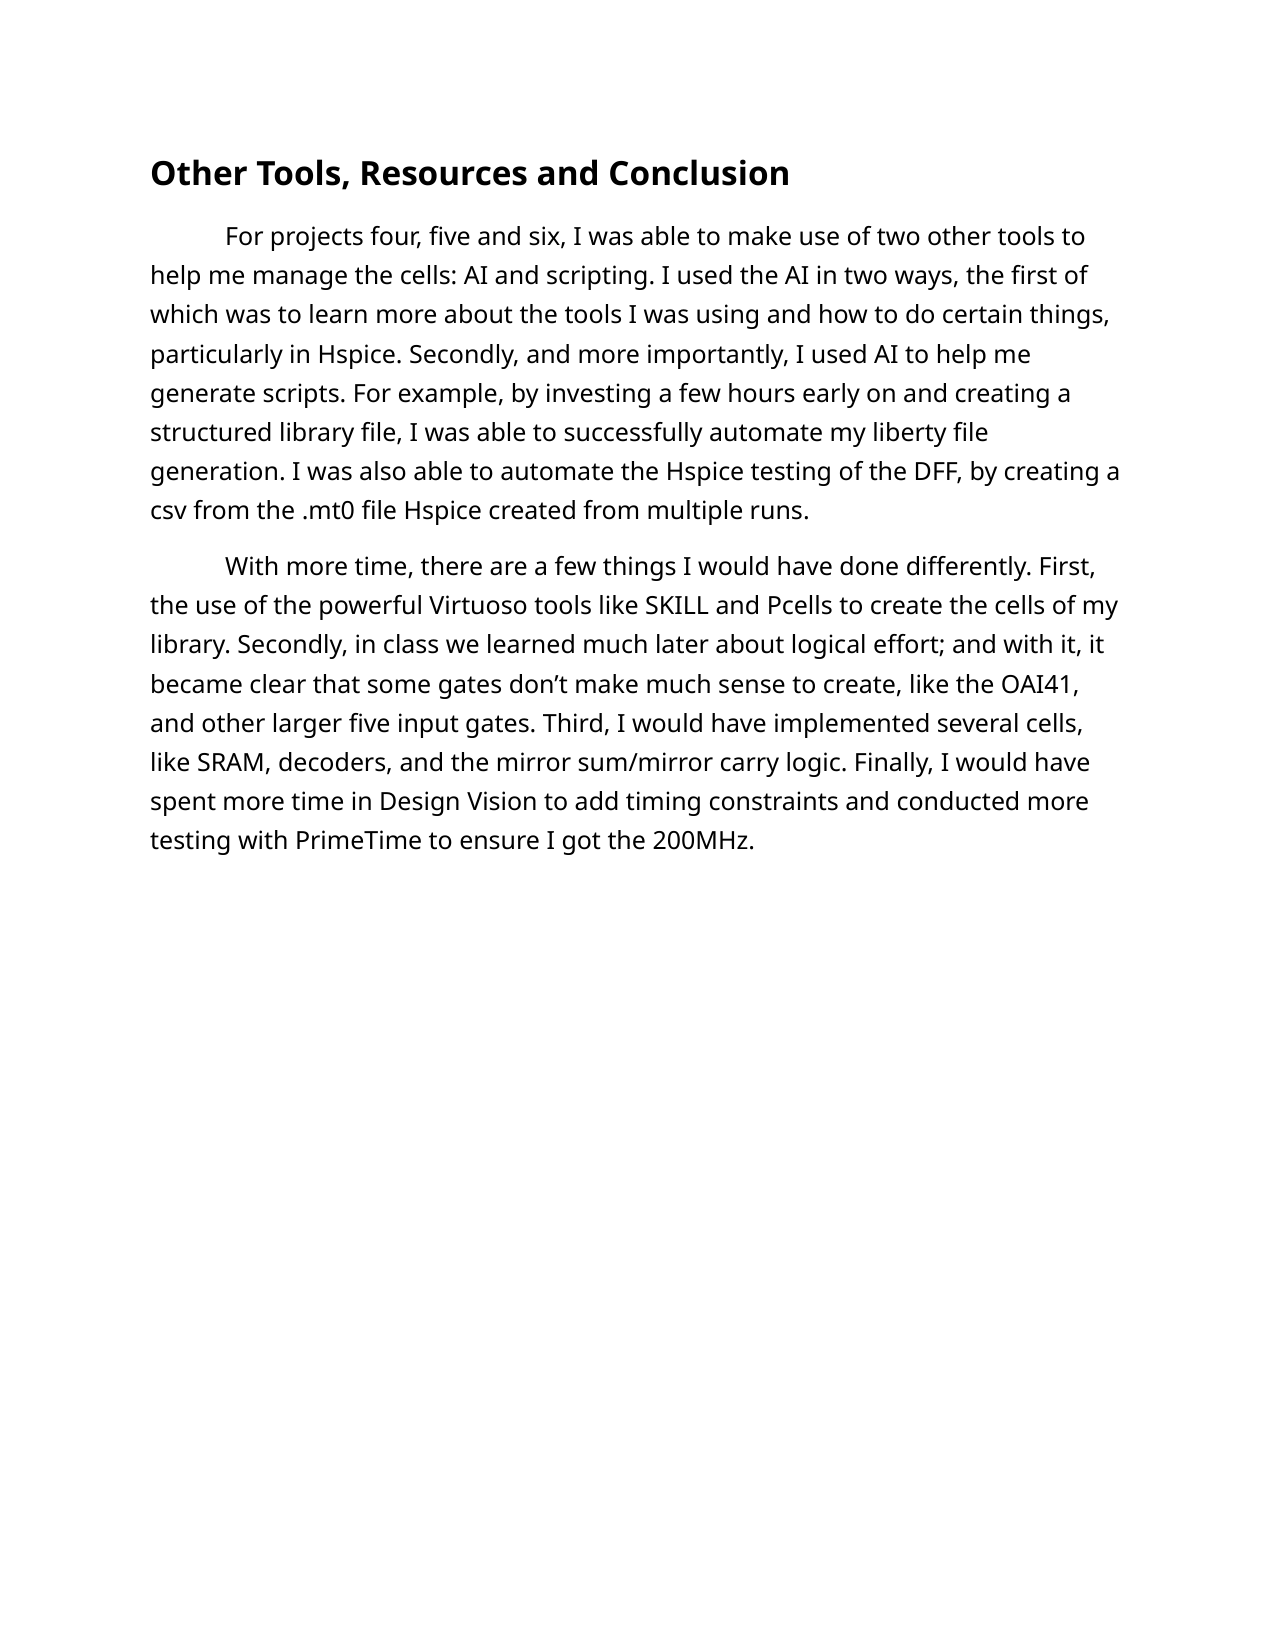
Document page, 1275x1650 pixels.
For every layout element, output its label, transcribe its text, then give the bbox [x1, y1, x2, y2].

text Other Tools, Resources and Conclusion [150, 150, 1125, 195]
text For projects four, five and six, I was able to make use of two other tools to help me manage the cells: AI and scripting. I used the AI in two ways, the first of which was to learn more about the tools I was using and how to do certain things, particularly in Hspice. Secondly, and more importantly, I used AI to help me generate scripts. For example, by investing a few hours early on and creating a structured library file, I was able to successfully automate my liberty file generation. I was also able to automate the Hspice testing of the DFF, by creating a csv from the .mt0 file Hspice created from multiple runs. [150, 219, 1125, 527]
text With more time, there are a few things I would have done differently. First, the use of the powerful Virtuoso tools like SKILL and Pcells to create the cells of my library. Secondly, in class we learned much later about logical effort; and with it, it became clear that some gates don’t make much sense to create, like the OAI41, and other larger five input gates. Third, I would have implemented several cells, like SRAM, decoders, and the mirror sum/mirror carry logic. Finally, I would have spent more time in Design Vision to add timing constraints and conducted more testing with PrimeTime to ensure I got the 200MHz. [150, 549, 1125, 857]
